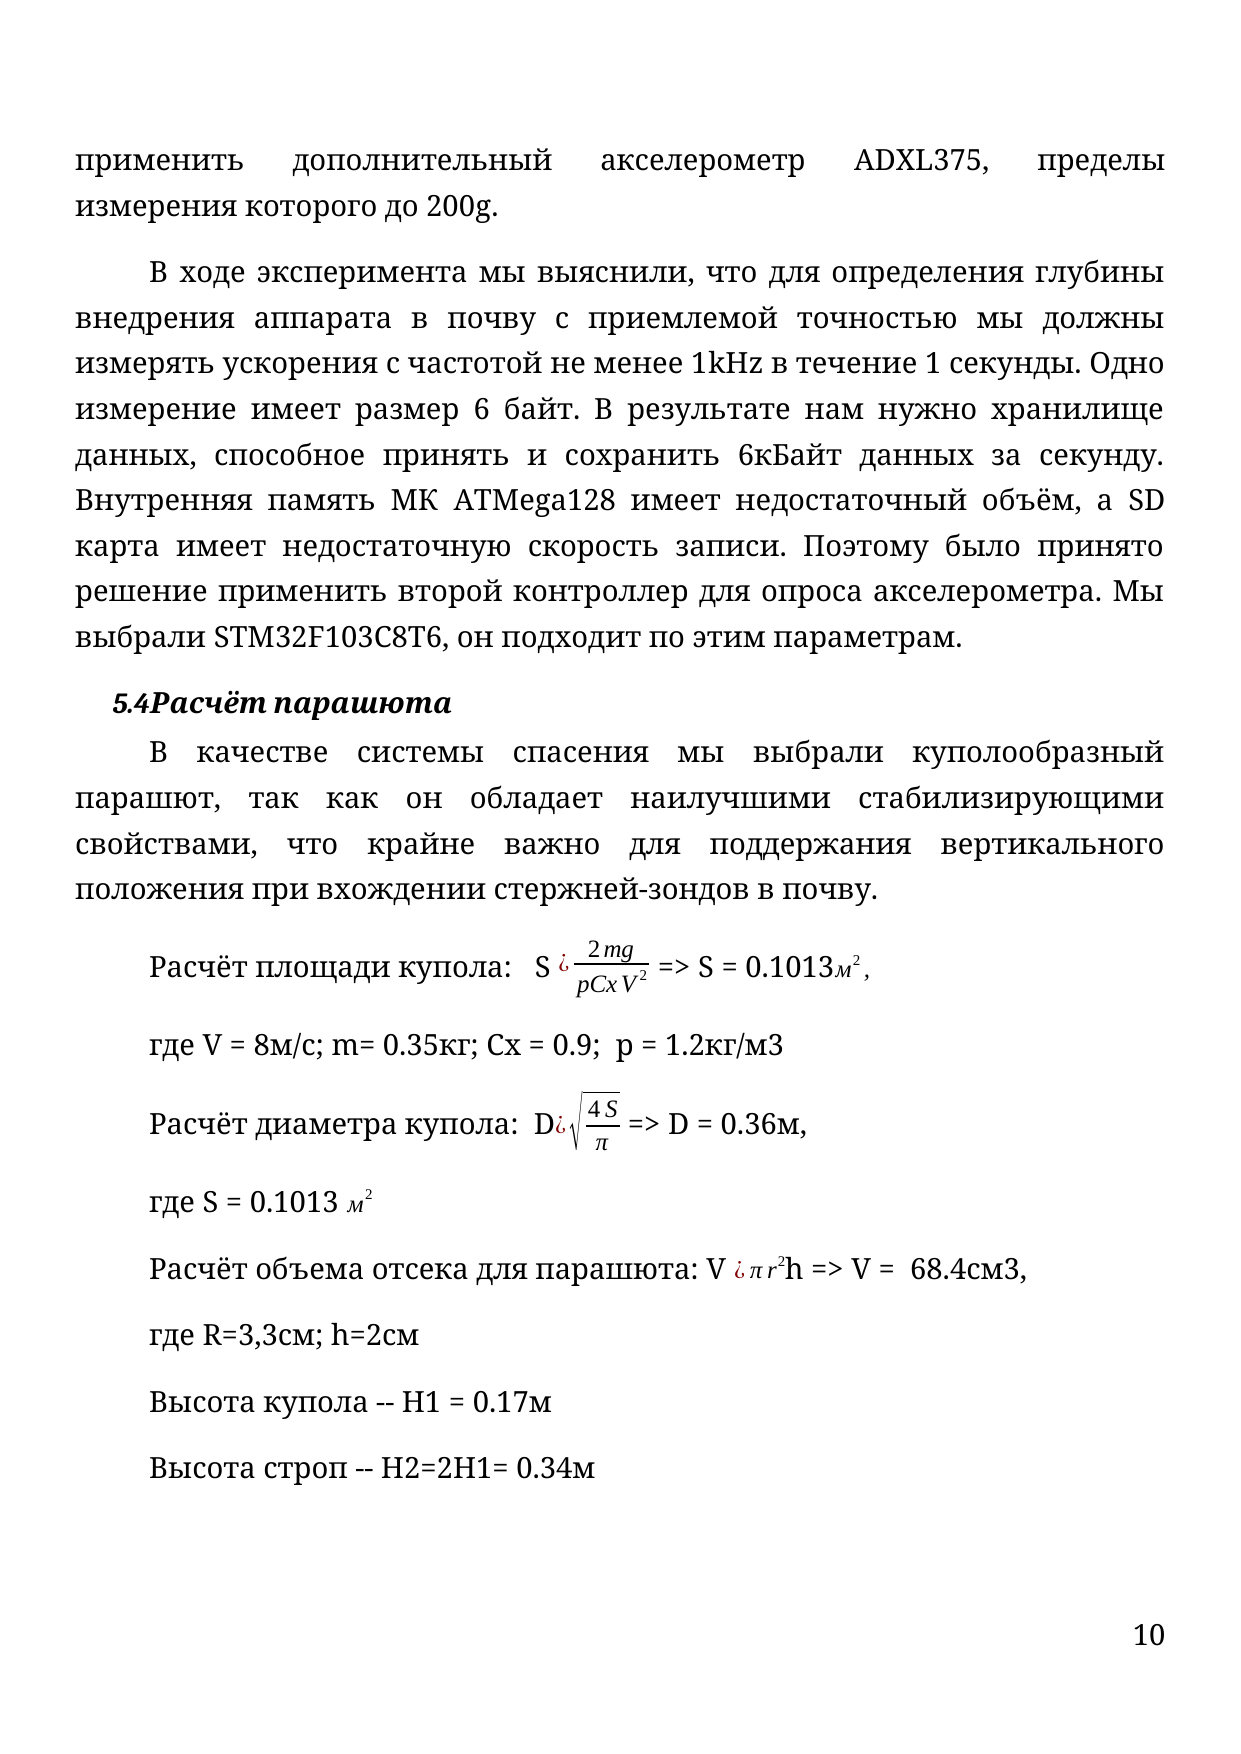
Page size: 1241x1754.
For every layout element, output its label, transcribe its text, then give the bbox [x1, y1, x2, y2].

text Высота строп -- H2=2H1= 0.34м [75, 1447, 1165, 1487]
text где V = 8м/с; m= 0.35кг; Cx = 0.9; p = 1.2кг/м3 [75, 1024, 1165, 1064]
text В качестве системы спасения мы выбрали куполообразный парашют, так как он обладает наилучшими стабилизирующими свойствами, что крайне важно для поддержания вертикального положения при вхождении стержней-зондов в почву. [75, 732, 1165, 908]
text В ходе эксперимента мы выяснили, что для определения глубины внедрения аппарата в почву с приемлемой точностью мы должны измерять ускорения с частотой не менее 1kHz в течение 1 секунды. Одно измерение имеет размер 6 байт. В результате нам нужно хранилище данных, способное принять и сохранить 6кБайт данных за секунду. Внутренняя память МК ATMega128 имеет недостаточный объём, а SD карта имеет недостаточную скорость записи. Поэтому было принято решение применить второй контроллер для опроса акселерометра. Мы выбрали STM32F103C8T6, он подходит по этим параметрам. [75, 251, 1165, 656]
text где R=3,3см; h=2см [75, 1314, 1165, 1354]
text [75, 139, 1165, 224]
text Расчёт объема отсека для парашюта: V h => V = 68.4см3, [75, 1248, 1165, 1288]
text Расчёт площади купола: S => S = 0.1013 [75, 935, 1165, 998]
text где S = 0.1013 [75, 1182, 1165, 1221]
text Высота купола -- H1 = 0.17м [75, 1381, 1165, 1421]
subtitle 5.4 Расчёт парашюта [112, 687, 1165, 721]
text Расчёт диаметра купола: D => D = 0.36м, [75, 1091, 1165, 1155]
